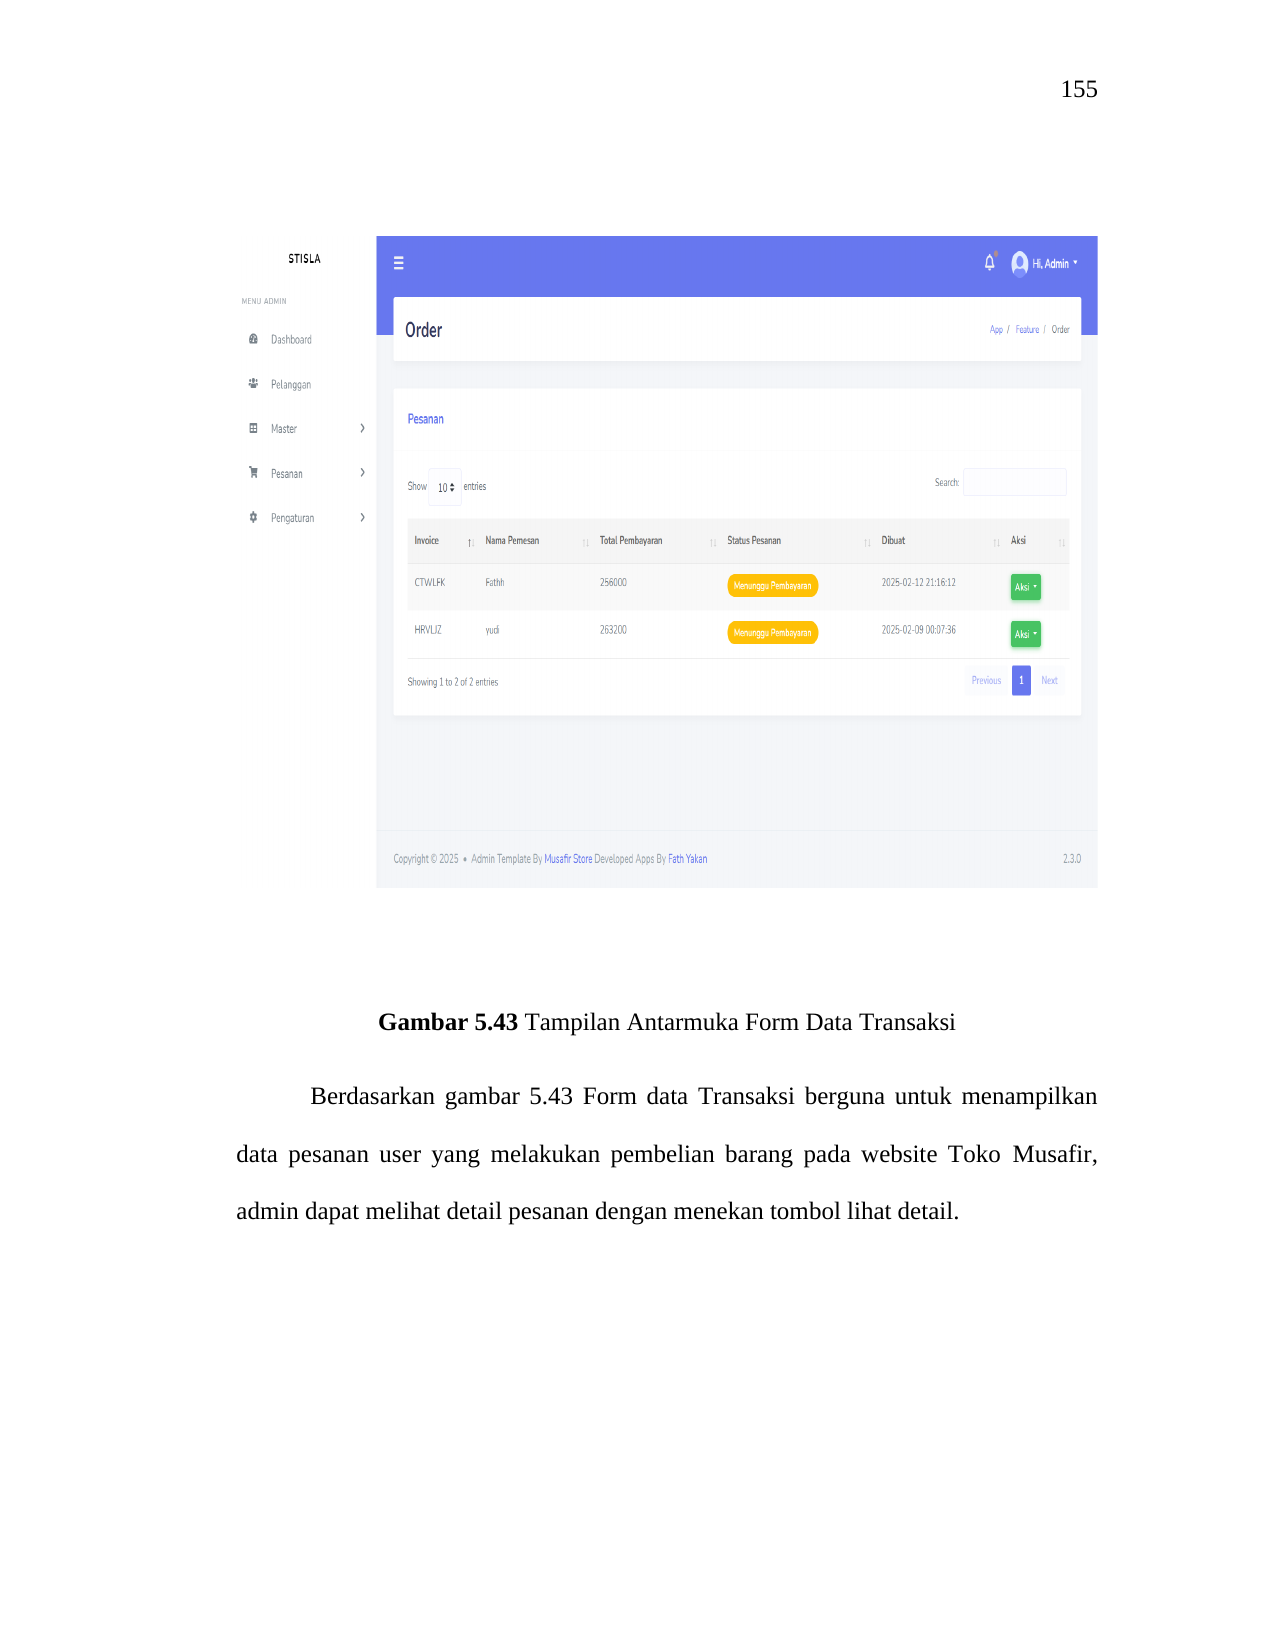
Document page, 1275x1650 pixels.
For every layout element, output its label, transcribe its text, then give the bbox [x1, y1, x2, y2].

picture [236, 236, 1098, 888]
text Gambar 5.43 Tampilan Antarmuka Form Data Transaksi [236, 1007, 1098, 1036]
text Berdasarkan gambar 5.43 Form data Transaksi berguna untuk menampilkan data pesanan user yang melakukan pembelian barang pada website Toko Musafir, admin dapat melihat detail pesanan dengan menekan tombol lihat detail. [236, 1081, 1098, 1225]
